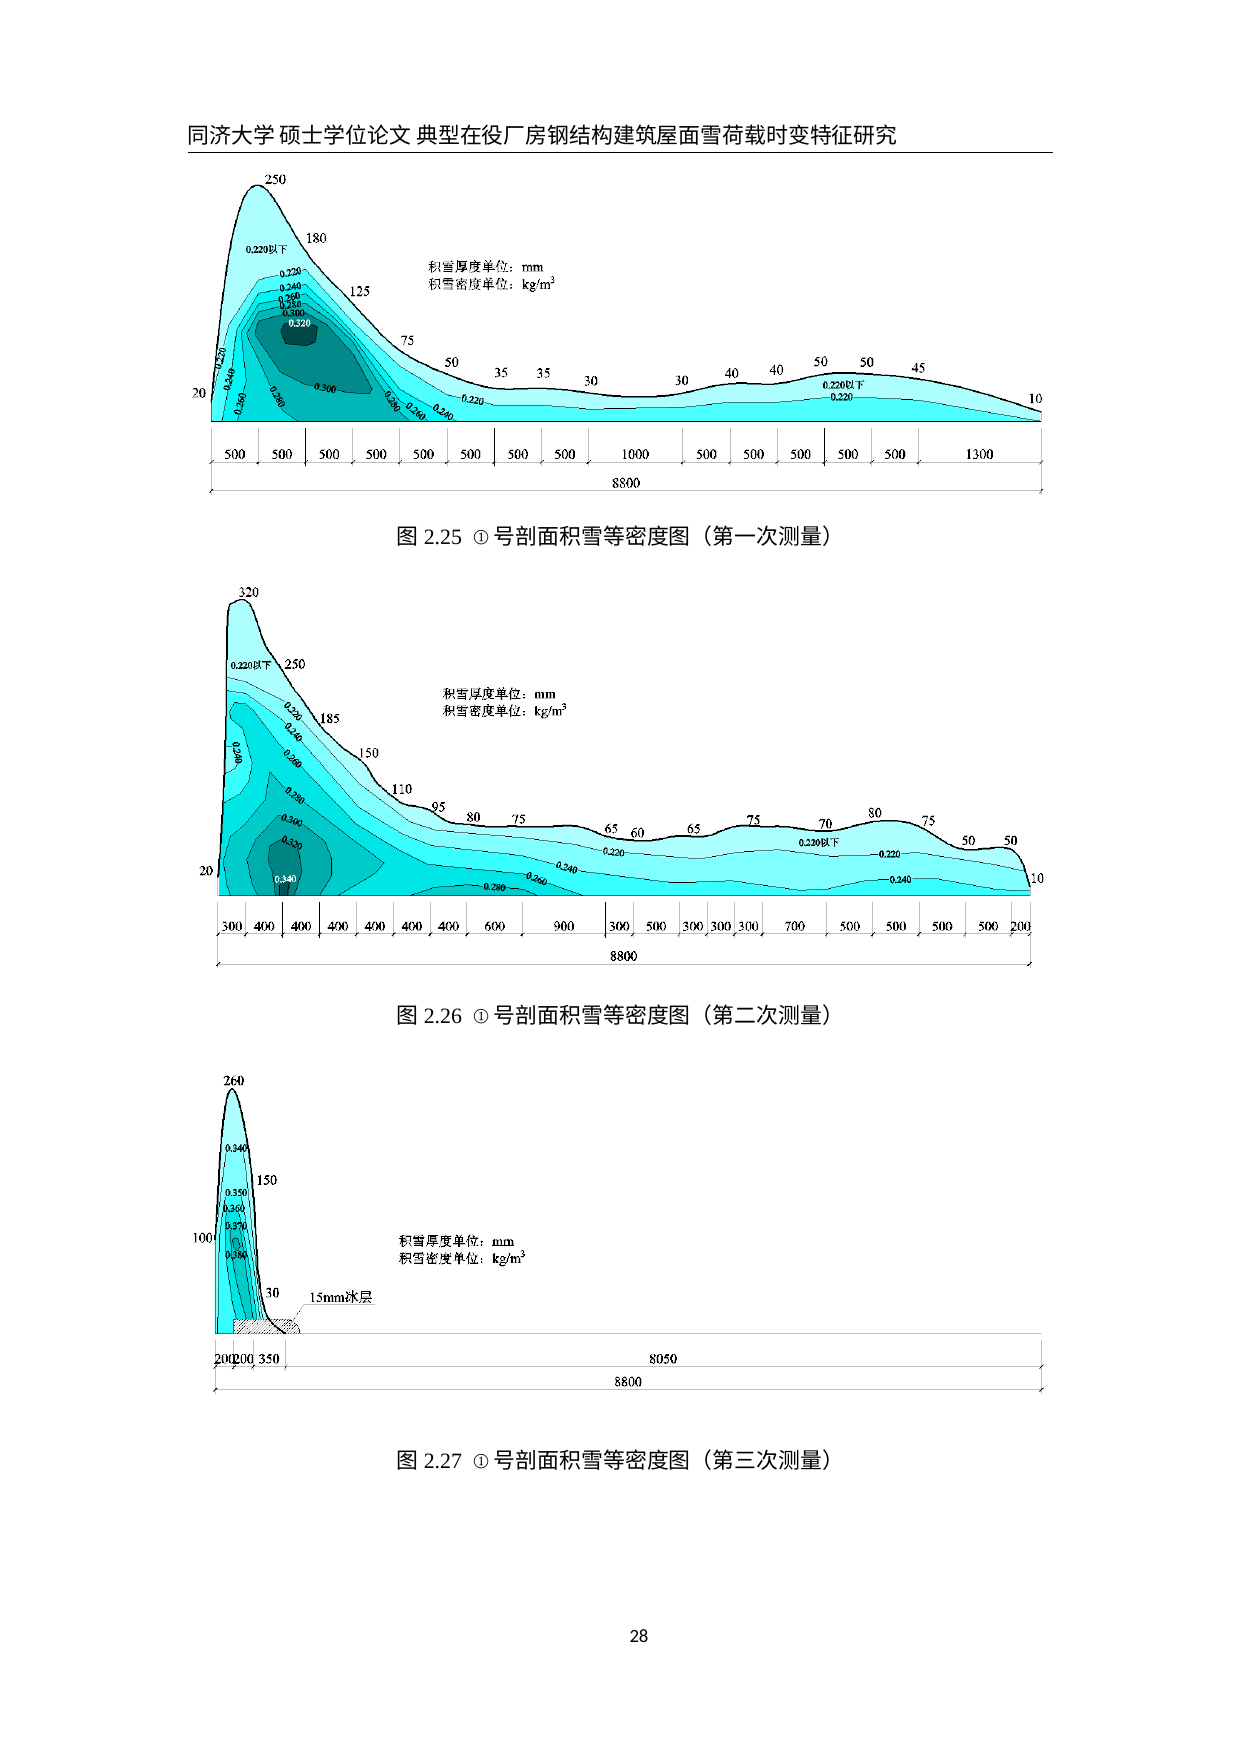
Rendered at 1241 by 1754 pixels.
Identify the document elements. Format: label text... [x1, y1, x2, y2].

text 图 2.26 ①号剖面积雪等密度图（第二次测量） [187, 997, 1053, 1031]
picture [187, 576, 1053, 983]
picture [187, 165, 1053, 500]
picture [187, 1055, 1053, 1400]
text 图 2.25 ①号剖面积雪等密度图（第一次测量） [187, 518, 1053, 552]
